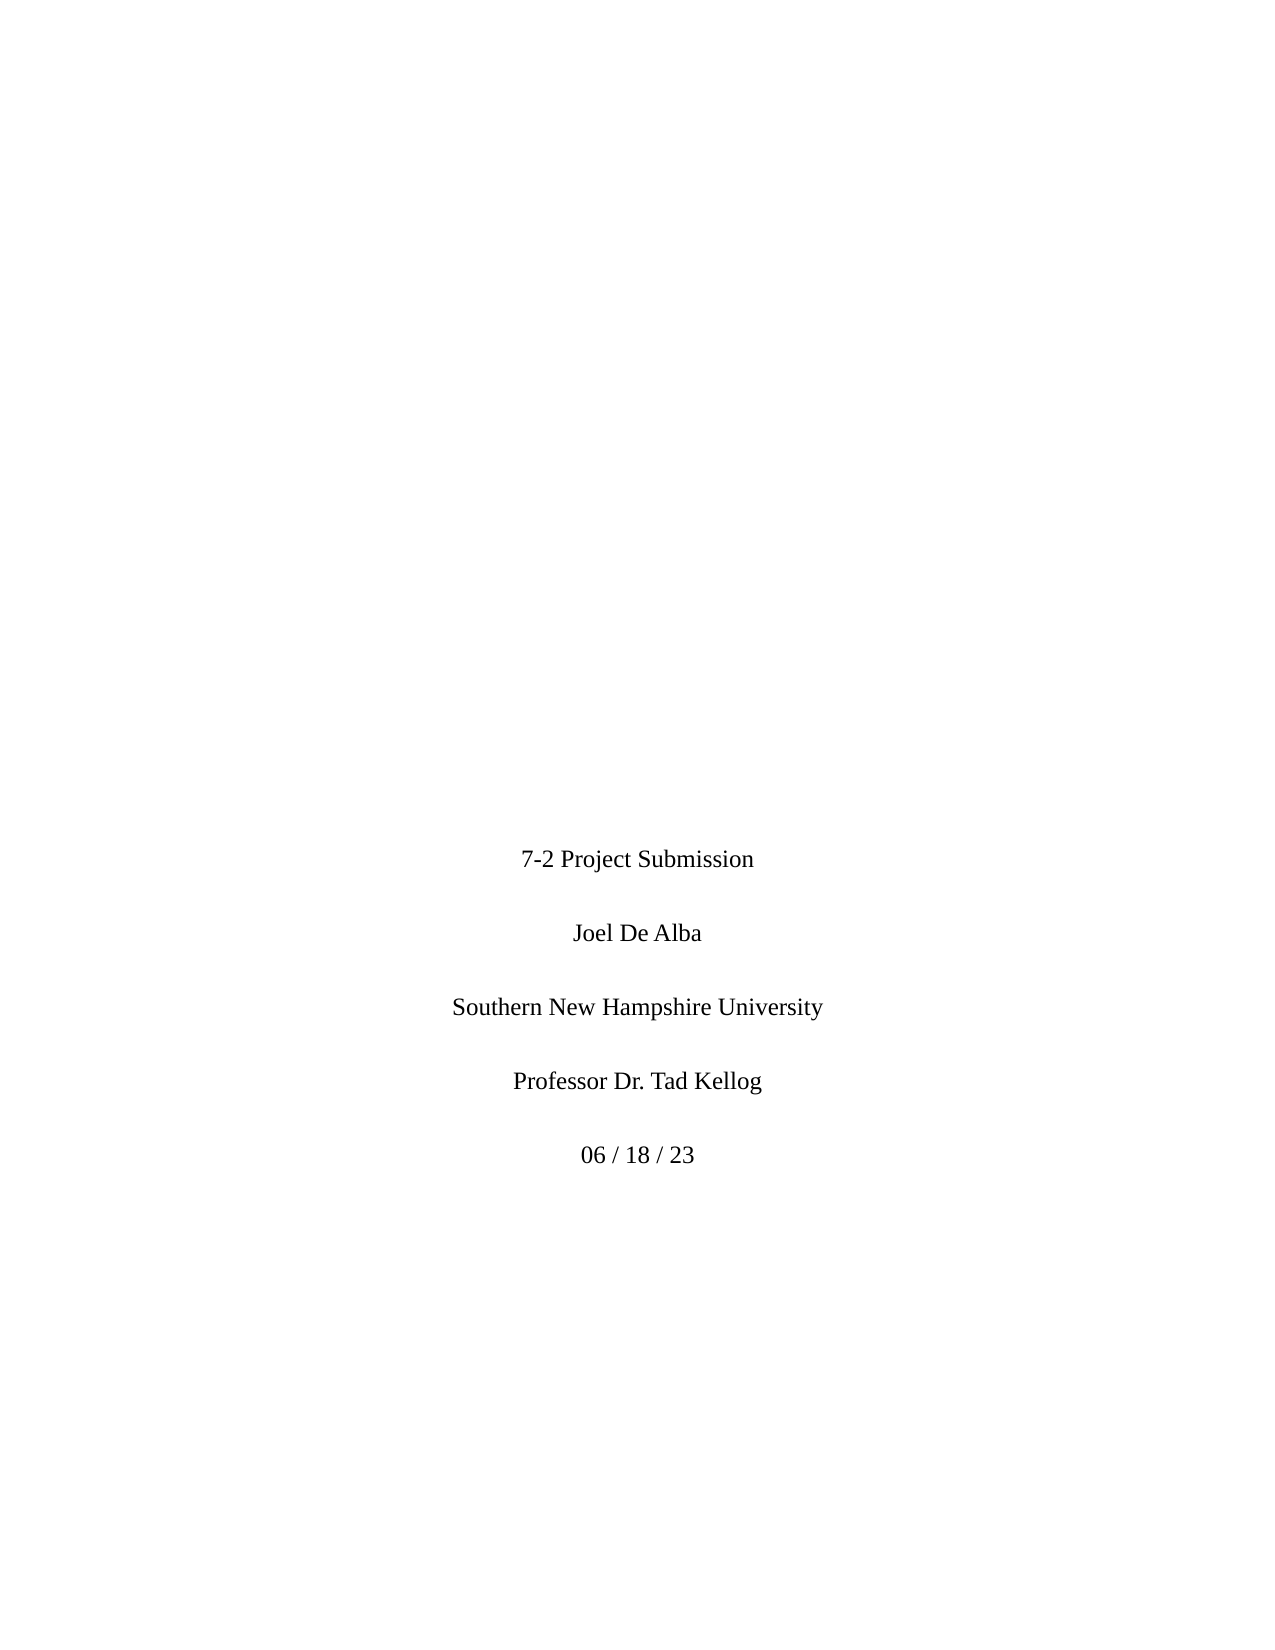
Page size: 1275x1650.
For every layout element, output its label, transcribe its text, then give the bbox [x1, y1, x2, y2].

text Southern New Hampshire University [150, 992, 1125, 1021]
text Professor Dr. Tad Kellog [150, 1066, 1125, 1095]
text 7-2 Project Submission [150, 844, 1125, 872]
text 06 / 18 / 23 [150, 1140, 1125, 1169]
text Joel De Alba [150, 918, 1125, 947]
